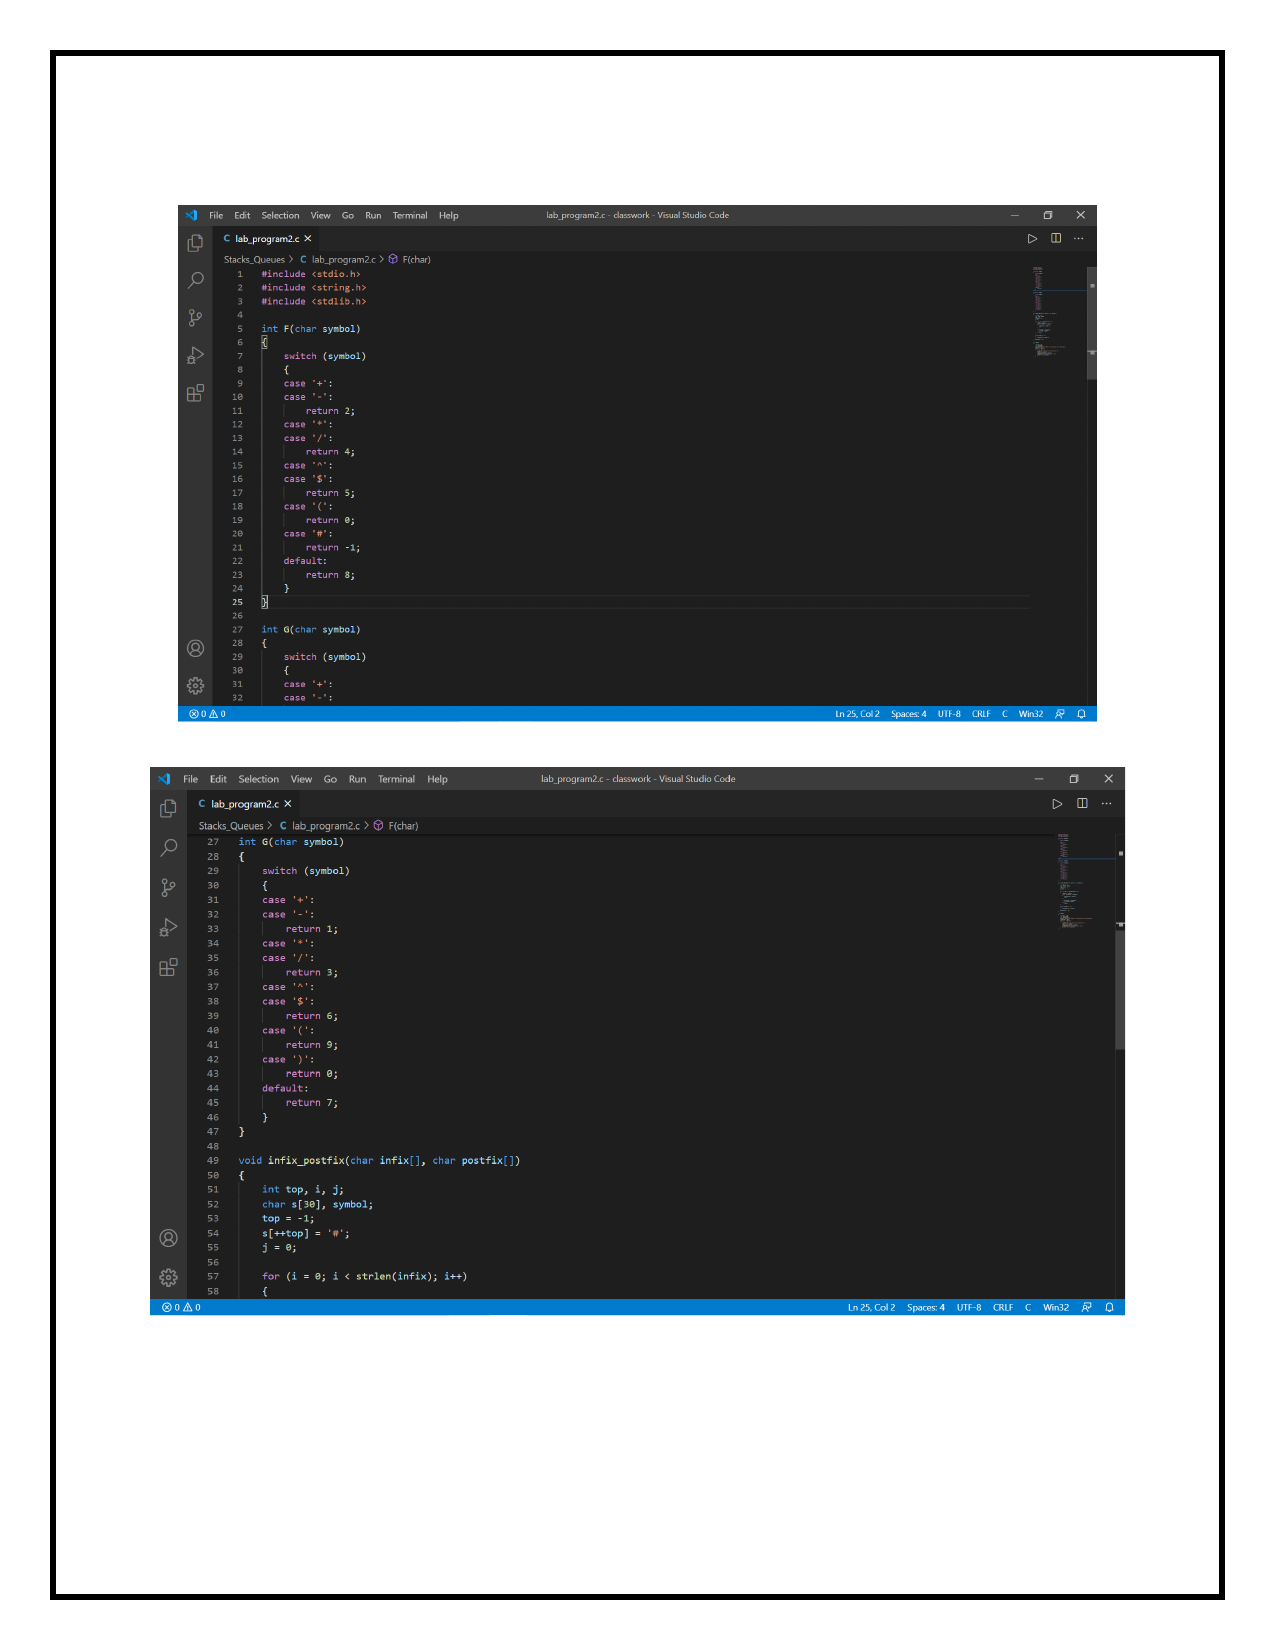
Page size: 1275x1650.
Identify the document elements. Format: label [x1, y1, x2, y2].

picture [178, 205, 1097, 722]
picture [150, 767, 1125, 1316]
